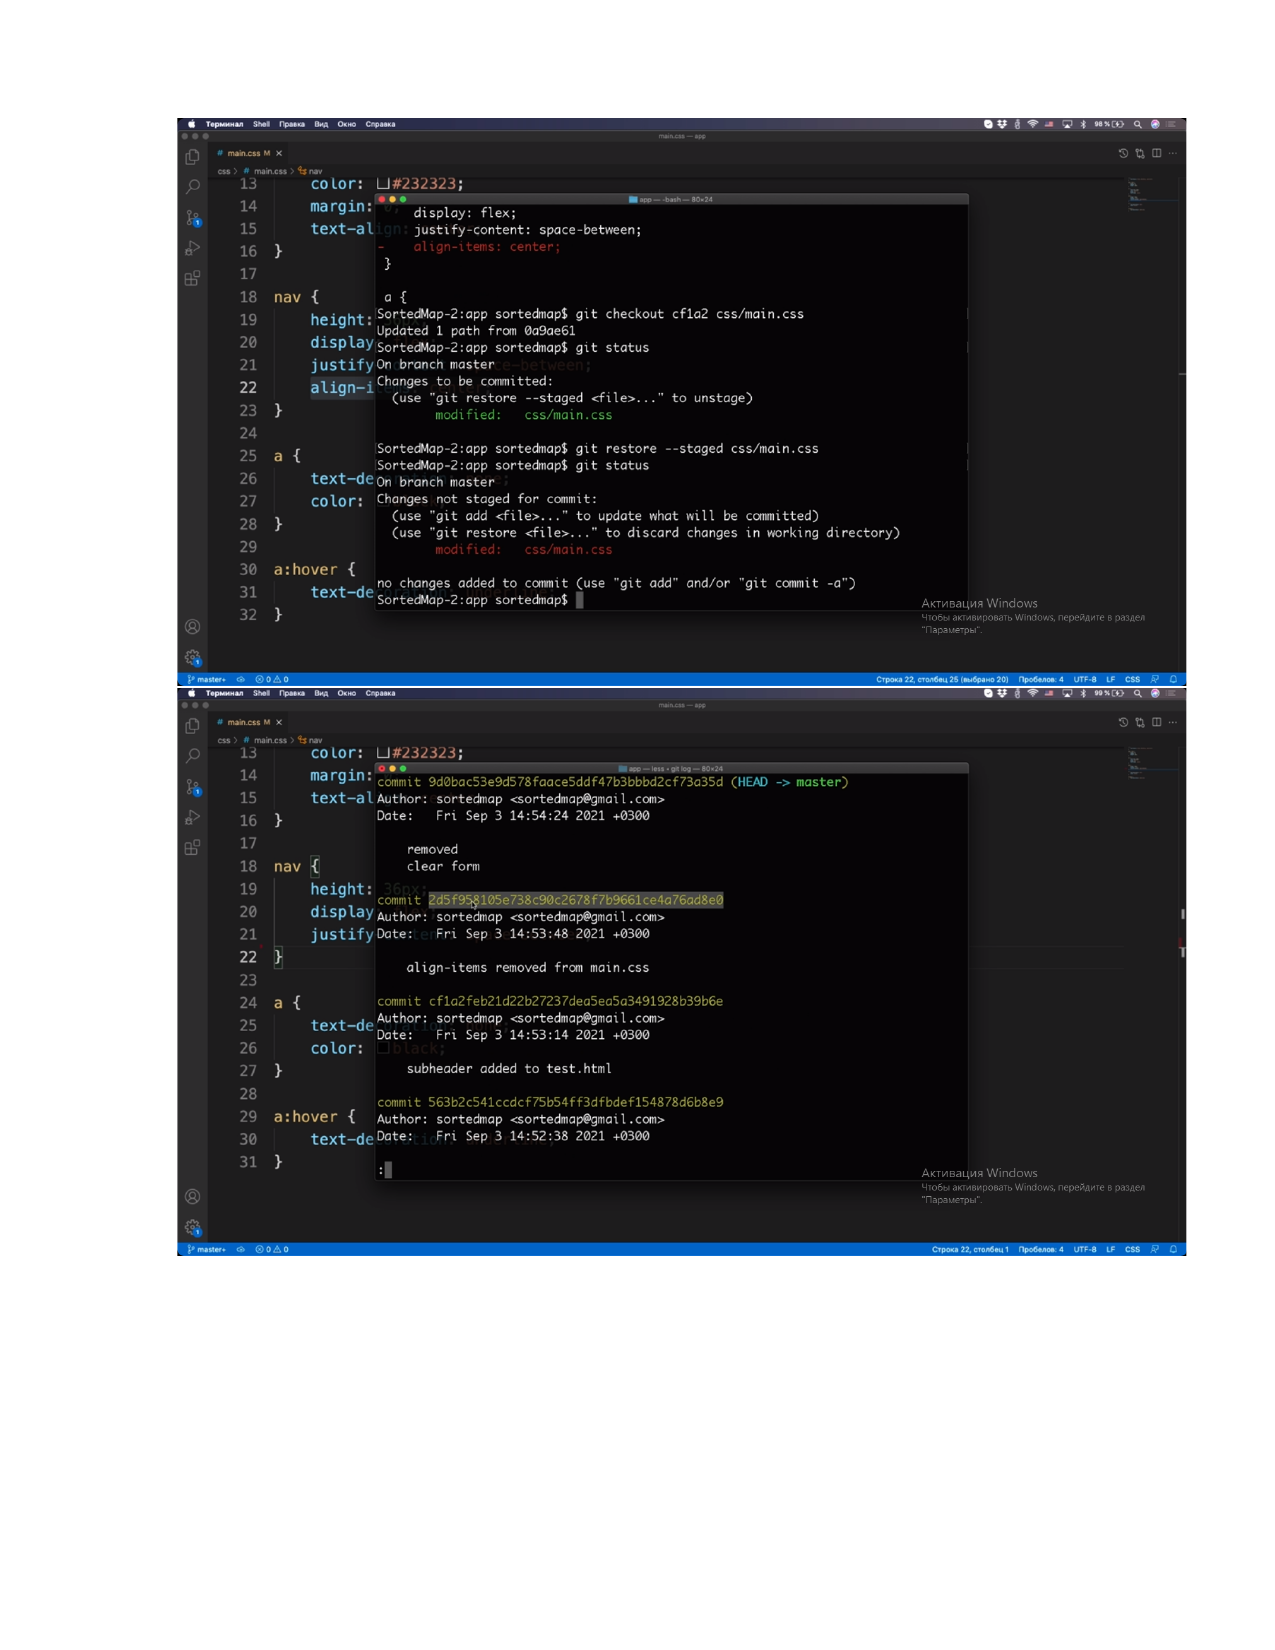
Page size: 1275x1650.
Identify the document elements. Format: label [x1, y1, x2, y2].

picture [177, 688, 1187, 1256]
picture [177, 118, 1187, 686]
